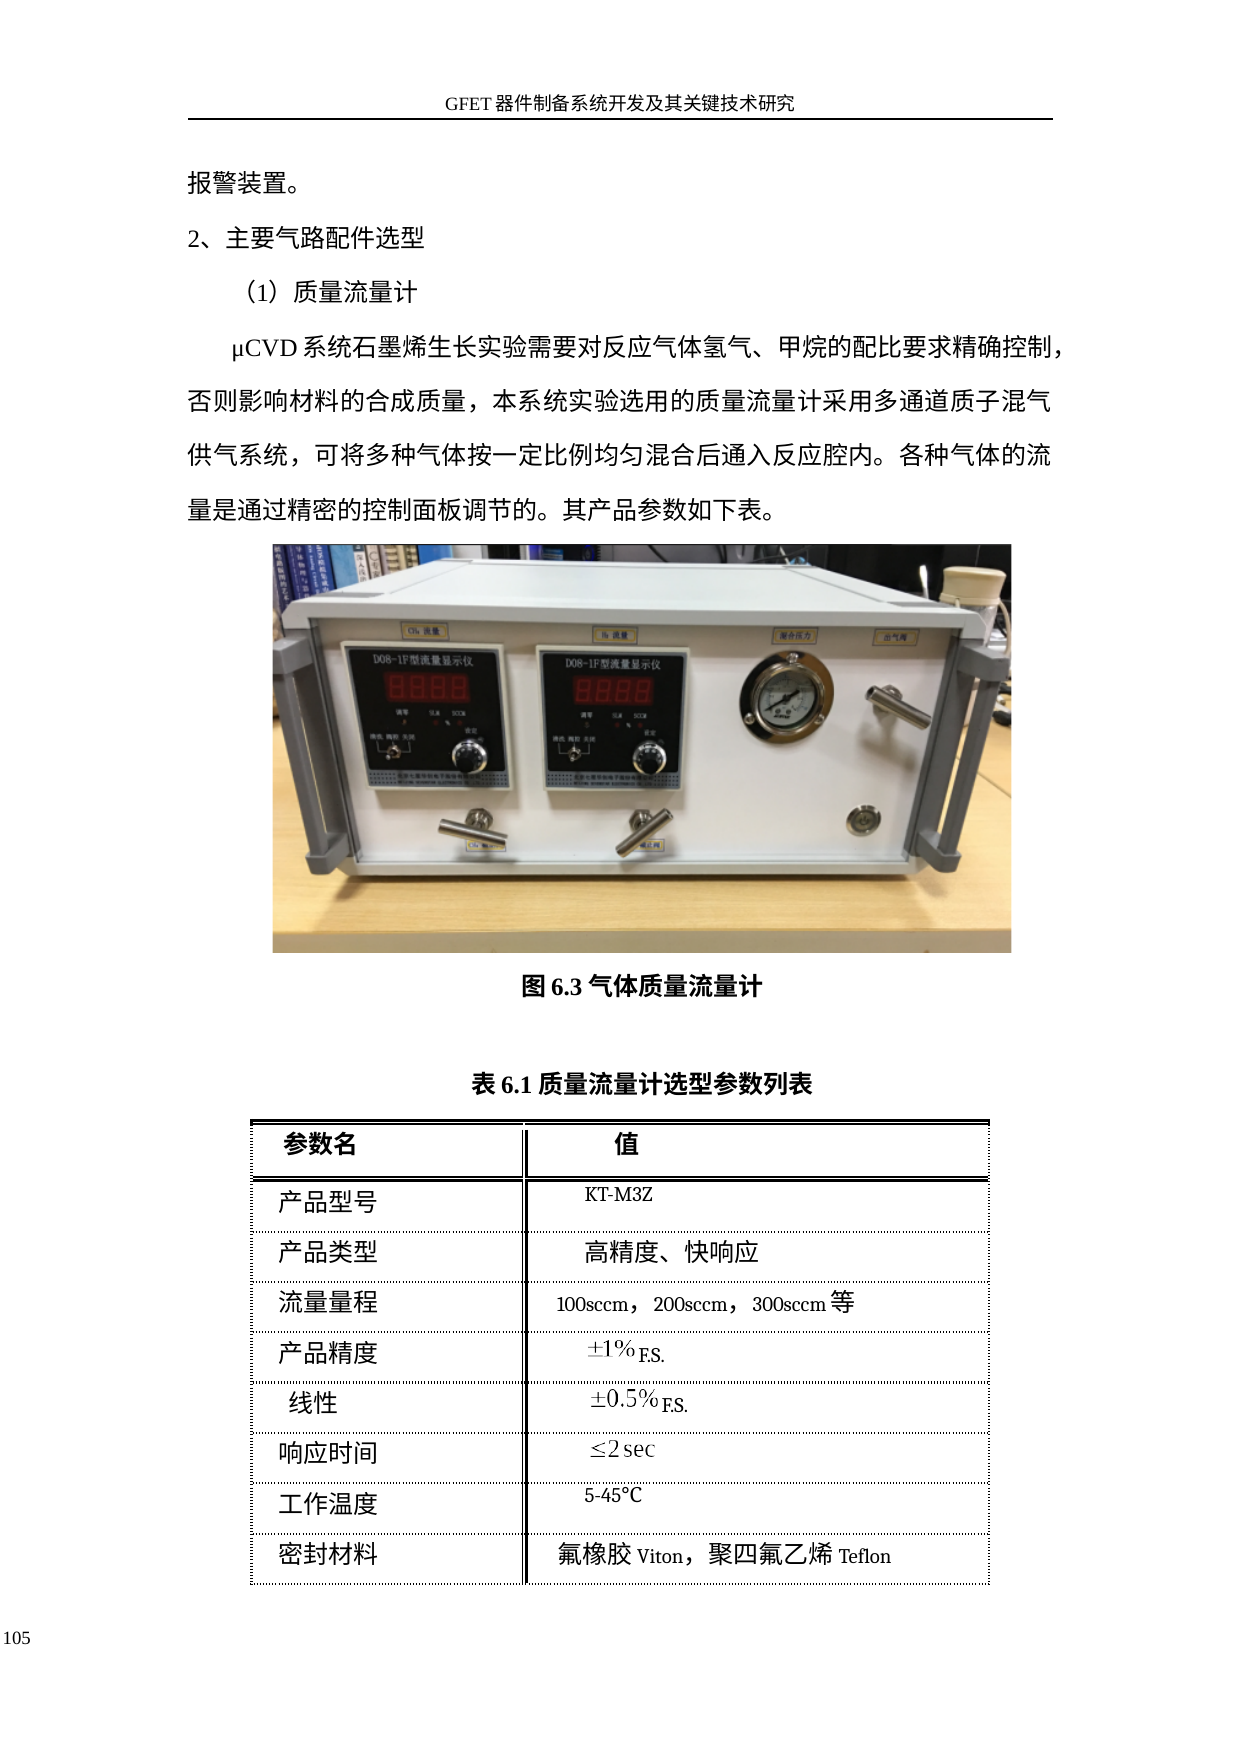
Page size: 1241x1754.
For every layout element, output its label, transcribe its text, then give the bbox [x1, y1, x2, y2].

table_cell 氟橡胶Viton，聚四氟乙烯Teflon [528, 1533, 989, 1583]
table_cell 高精度、快响应 [528, 1231, 989, 1281]
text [187, 164, 1053, 200]
list 主要气路配件选型 [187, 218, 1053, 254]
table_cell 100sccm，200sccm，300sccm等 [528, 1281, 989, 1331]
list 表6.1 质量流量计选型参数列表 [187, 1064, 1053, 1101]
picture [272, 544, 1012, 953]
table_header 参数名 [251, 1122, 525, 1176]
table_cell F.S. [528, 1331, 989, 1381]
table_cell 线性 [251, 1381, 522, 1432]
table_cell 产品精度 [251, 1331, 522, 1381]
list 图6.3 气体质量流量计 [187, 967, 1053, 1003]
table_cell 产品类型 [251, 1231, 522, 1281]
table_cell 工作温度 [251, 1482, 522, 1532]
table_header 值 [525, 1125, 989, 1176]
table_cell [528, 1432, 989, 1482]
table_cell 产品型号 [251, 1182, 522, 1231]
table_cell KT-M3Z [528, 1182, 989, 1231]
table_cell 密封材料 [251, 1533, 522, 1583]
table_cell 流量量程 [251, 1281, 522, 1331]
table_cell 响应时间 [251, 1432, 522, 1482]
table_cell 5-45℃ [528, 1482, 989, 1532]
list 质量流量计 [187, 273, 1053, 309]
table_cell F.S. [528, 1381, 989, 1432]
list μCVD系统石墨烯生长实验需要对反应气体氢气、甲烷的配比要求精确控制，否则影响材料的合成质量，本系统实验选用的质量流量计采用多通道质子混气供气系统，可将多种气体按一定比例均匀混合后通入反应腔内。各种气体的流量是通过精密的控制面板调节的。其产品参数如下表。 [187, 327, 1053, 526]
